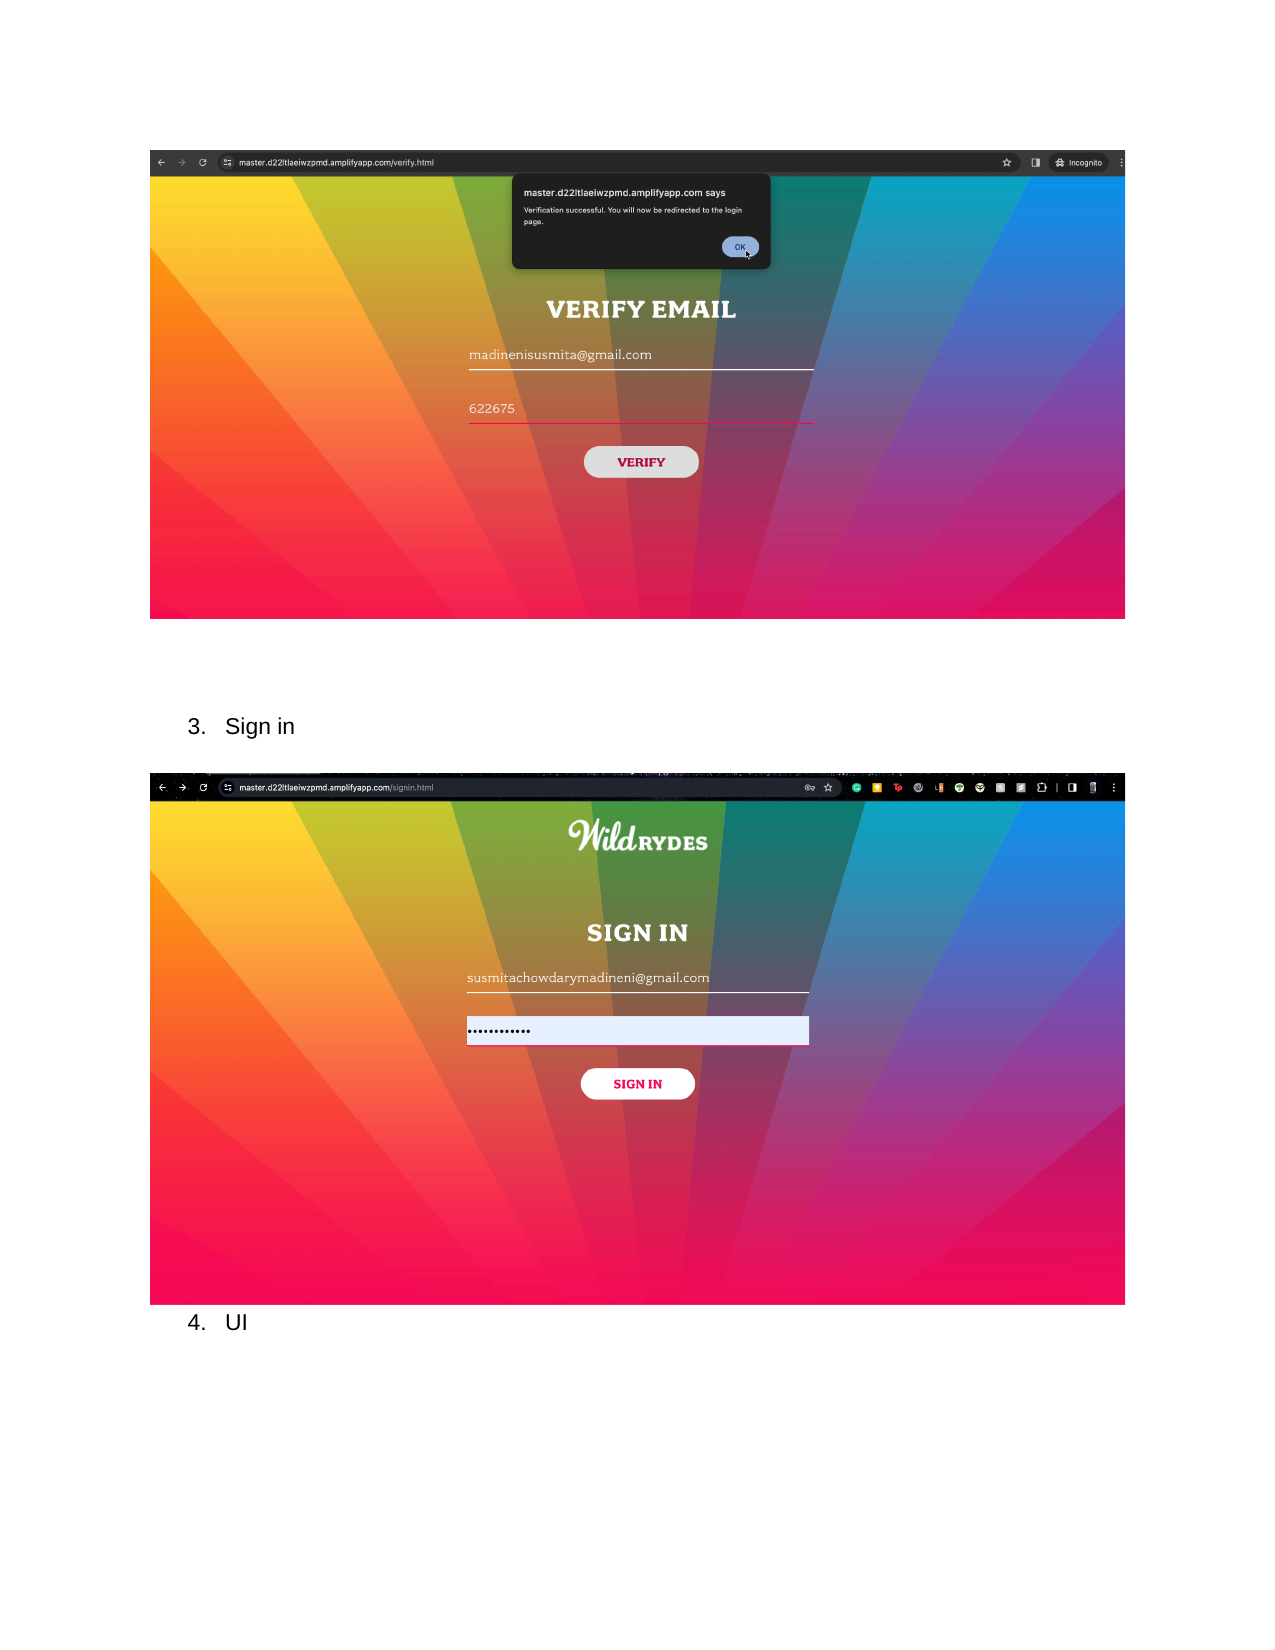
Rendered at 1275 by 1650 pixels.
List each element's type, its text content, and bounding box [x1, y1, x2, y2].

list UI [187, 1309, 1125, 1335]
list Sign in [187, 713, 1125, 739]
picture [150, 150, 1125, 619]
picture [150, 773, 1125, 1305]
